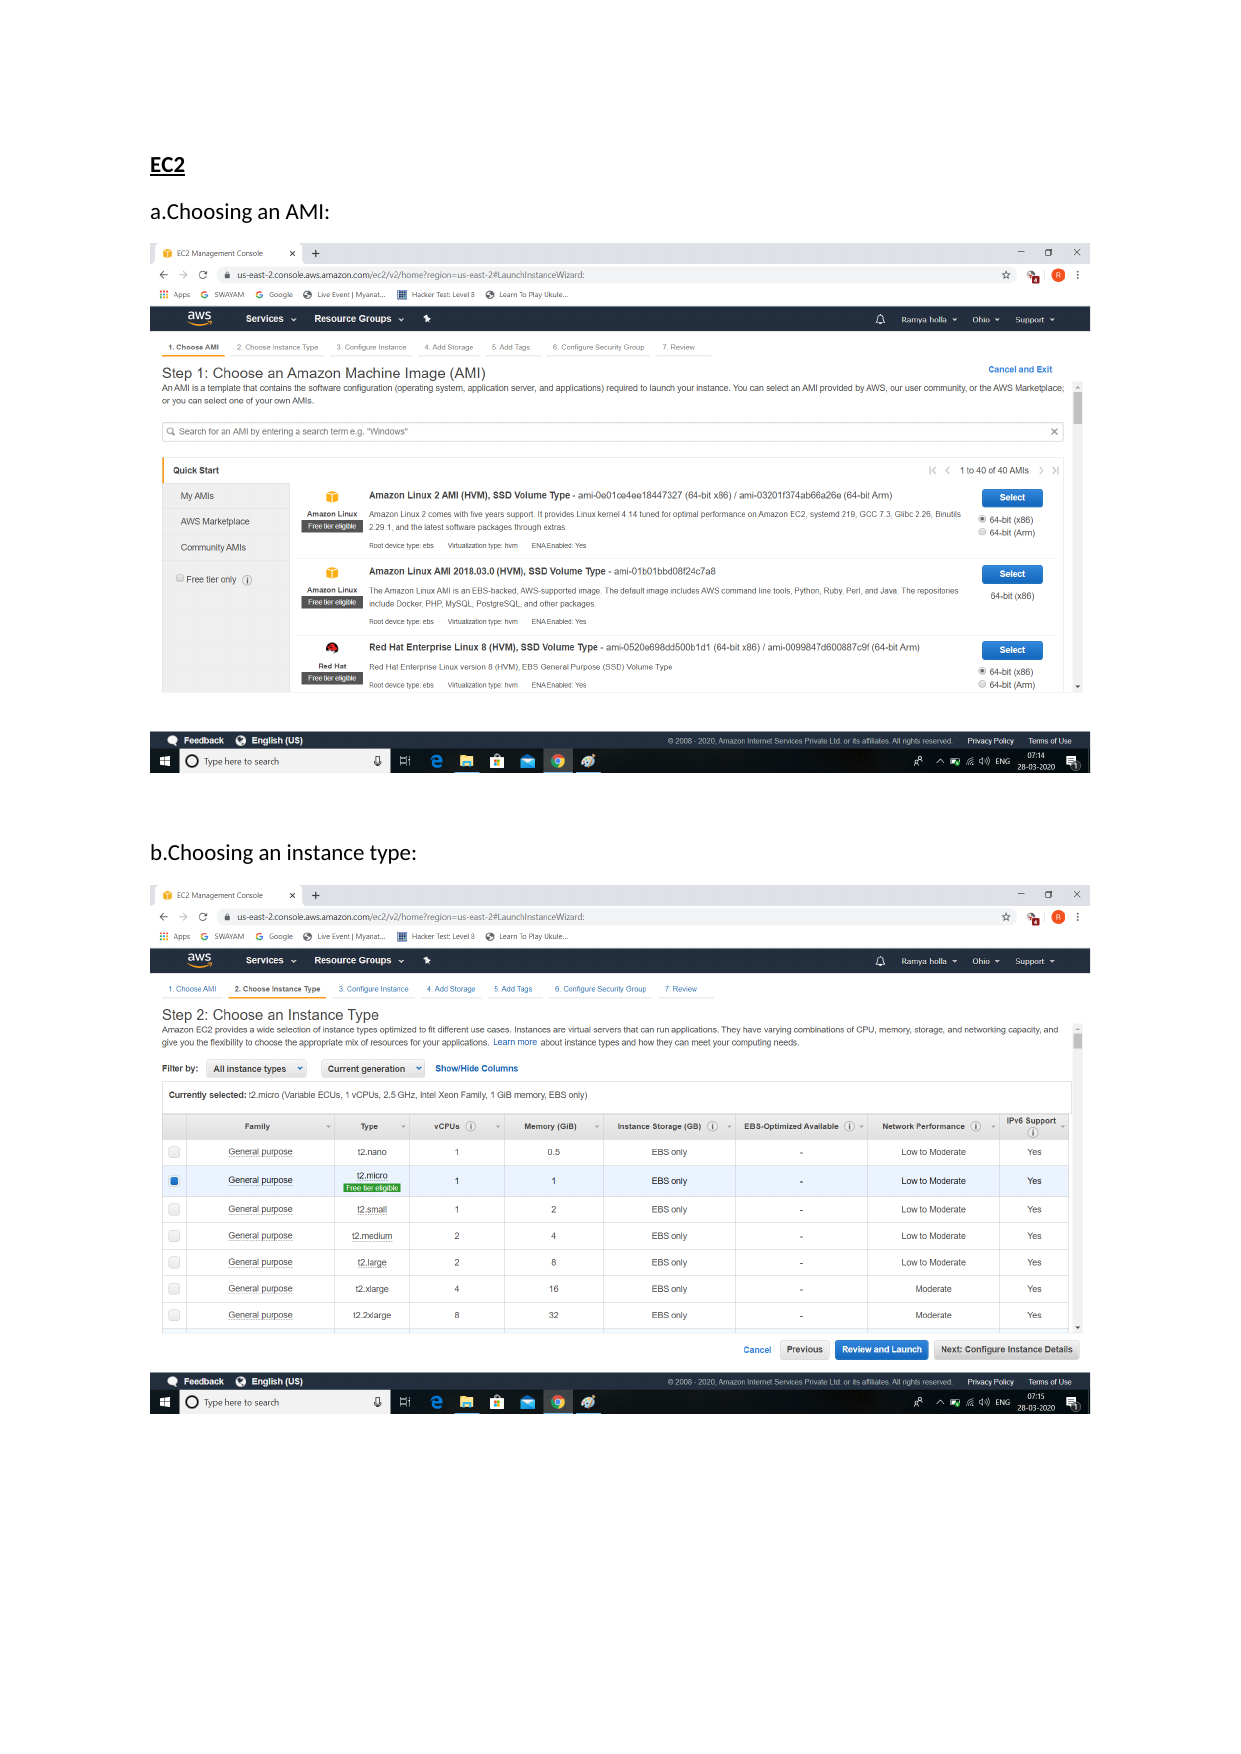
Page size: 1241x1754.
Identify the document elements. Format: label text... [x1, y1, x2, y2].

text b.Choosing an instance type: [150, 838, 1090, 866]
picture [150, 885, 1091, 1414]
text a.Choosing an AMI: [150, 197, 1090, 225]
picture [150, 243, 1091, 773]
text EC2 [150, 150, 1090, 178]
